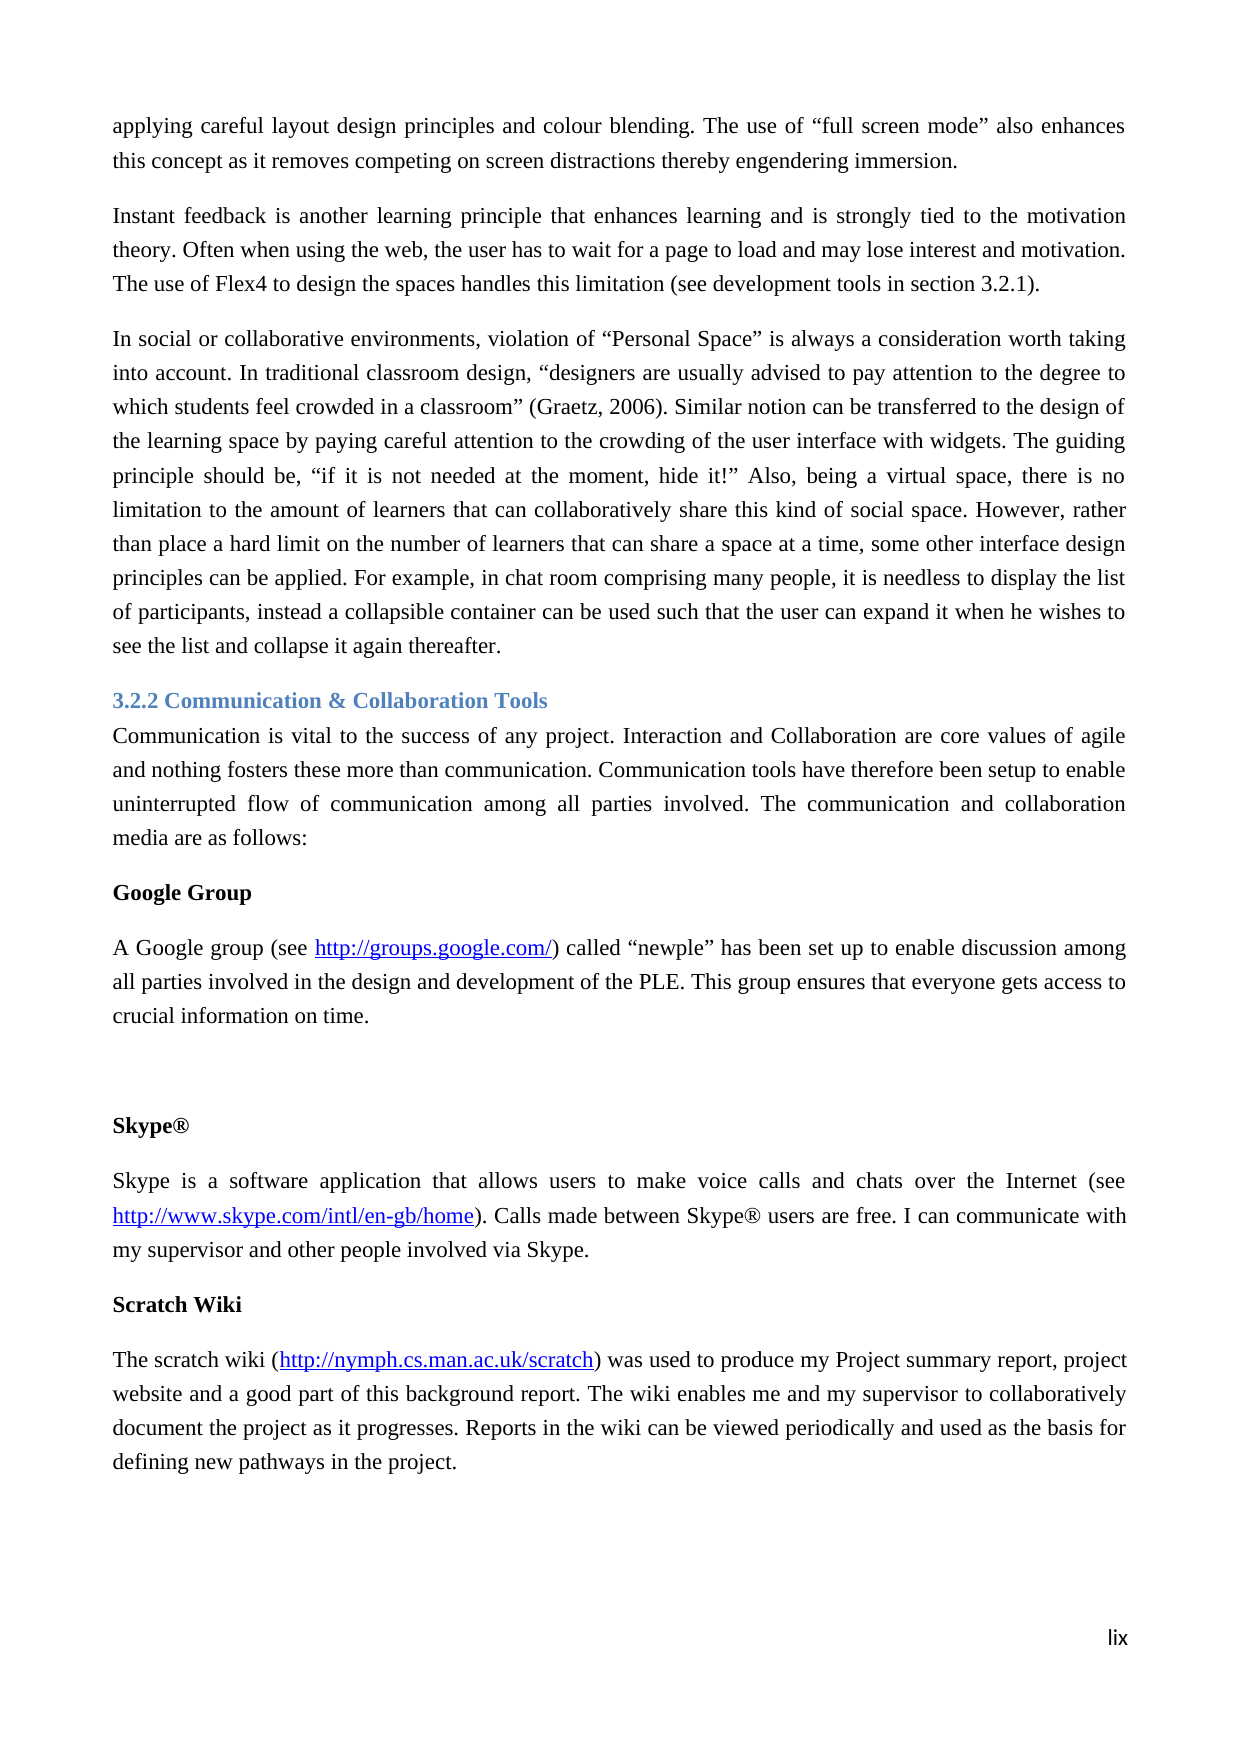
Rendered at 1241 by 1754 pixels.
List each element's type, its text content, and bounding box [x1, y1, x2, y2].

text A Google group (see http://groups.google.com/) called “newple” has been set up to enable discussion among all parties involved in the design and development of the PLE. This group ensures that everyone gets access to crucial information on time. [112, 934, 1128, 1029]
text Communication is vital to the success of any project. Interaction and Collaboration are core values of agile and nothing fosters these more than communication. Communication tools have therefore been setup to enable uninterrupted flow of communication among all parties involved. The communication and collaboration media are as follows: [112, 722, 1128, 851]
text In social or collaborative environments, violation of “Personal Space” is always a consideration worth taking into account. In traditional classroom design, “designers are usually advised to pay attention to the degree to which students feel crowded in a classroom” (Graetz, 2006). Similar notion can be transferred to the design of the learning space by paying careful attention to the crowding of the user interface with widgets. The guiding principle should be, “if it is not needed at the moment, hide it!” Also, being a virtual space, there is no limitation to the amount of learners that can collaboratively share this kind of social space. However, rather than place a hard limit on the number of learners that can share a space at a time, some other interface design principles can be applied. For example, in chat room comprising many people, it is needless to display the list of participants, instead a collapsible container can be used such that the user can expand it when he wishes to see the list and collapse it again thereafter. [112, 325, 1128, 659]
text Instant feedback is another learning principle that enhances learning and is strongly tied to the motivation theory. Often when using the web, the user has to wait for a page to load and may lose interest and motivation. The use of Flex4 to design the spaces handles this limitation (see development tools in section 3.2.1). [112, 202, 1128, 296]
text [112, 112, 1128, 173]
text Scratch Wiki [112, 1291, 1128, 1317]
text The scratch wiki (http://nymph.cs.man.ac.uk/scratch) was used to produce my Project summary report, project website and a good part of this background report. The wiki enables me and my supervisor to collaboratively document the project as it progresses. Reports in the wiki can be viewed periodically and used as the basis for defining new pathways in the project. [112, 1346, 1128, 1475]
subtitle 3.2.2 Communication & Collaboration Tools [112, 687, 1128, 714]
text Google Group [112, 879, 1128, 906]
text Skype is a software application that allows users to make voice calls and chats over the Internet (see http://www.skype.com/intl/en-gb/home). Calls made between Skype® users are free. I can communicate with my supervisor and other people involved via Skype. [112, 1167, 1128, 1262]
text Skype® [112, 1112, 1128, 1139]
